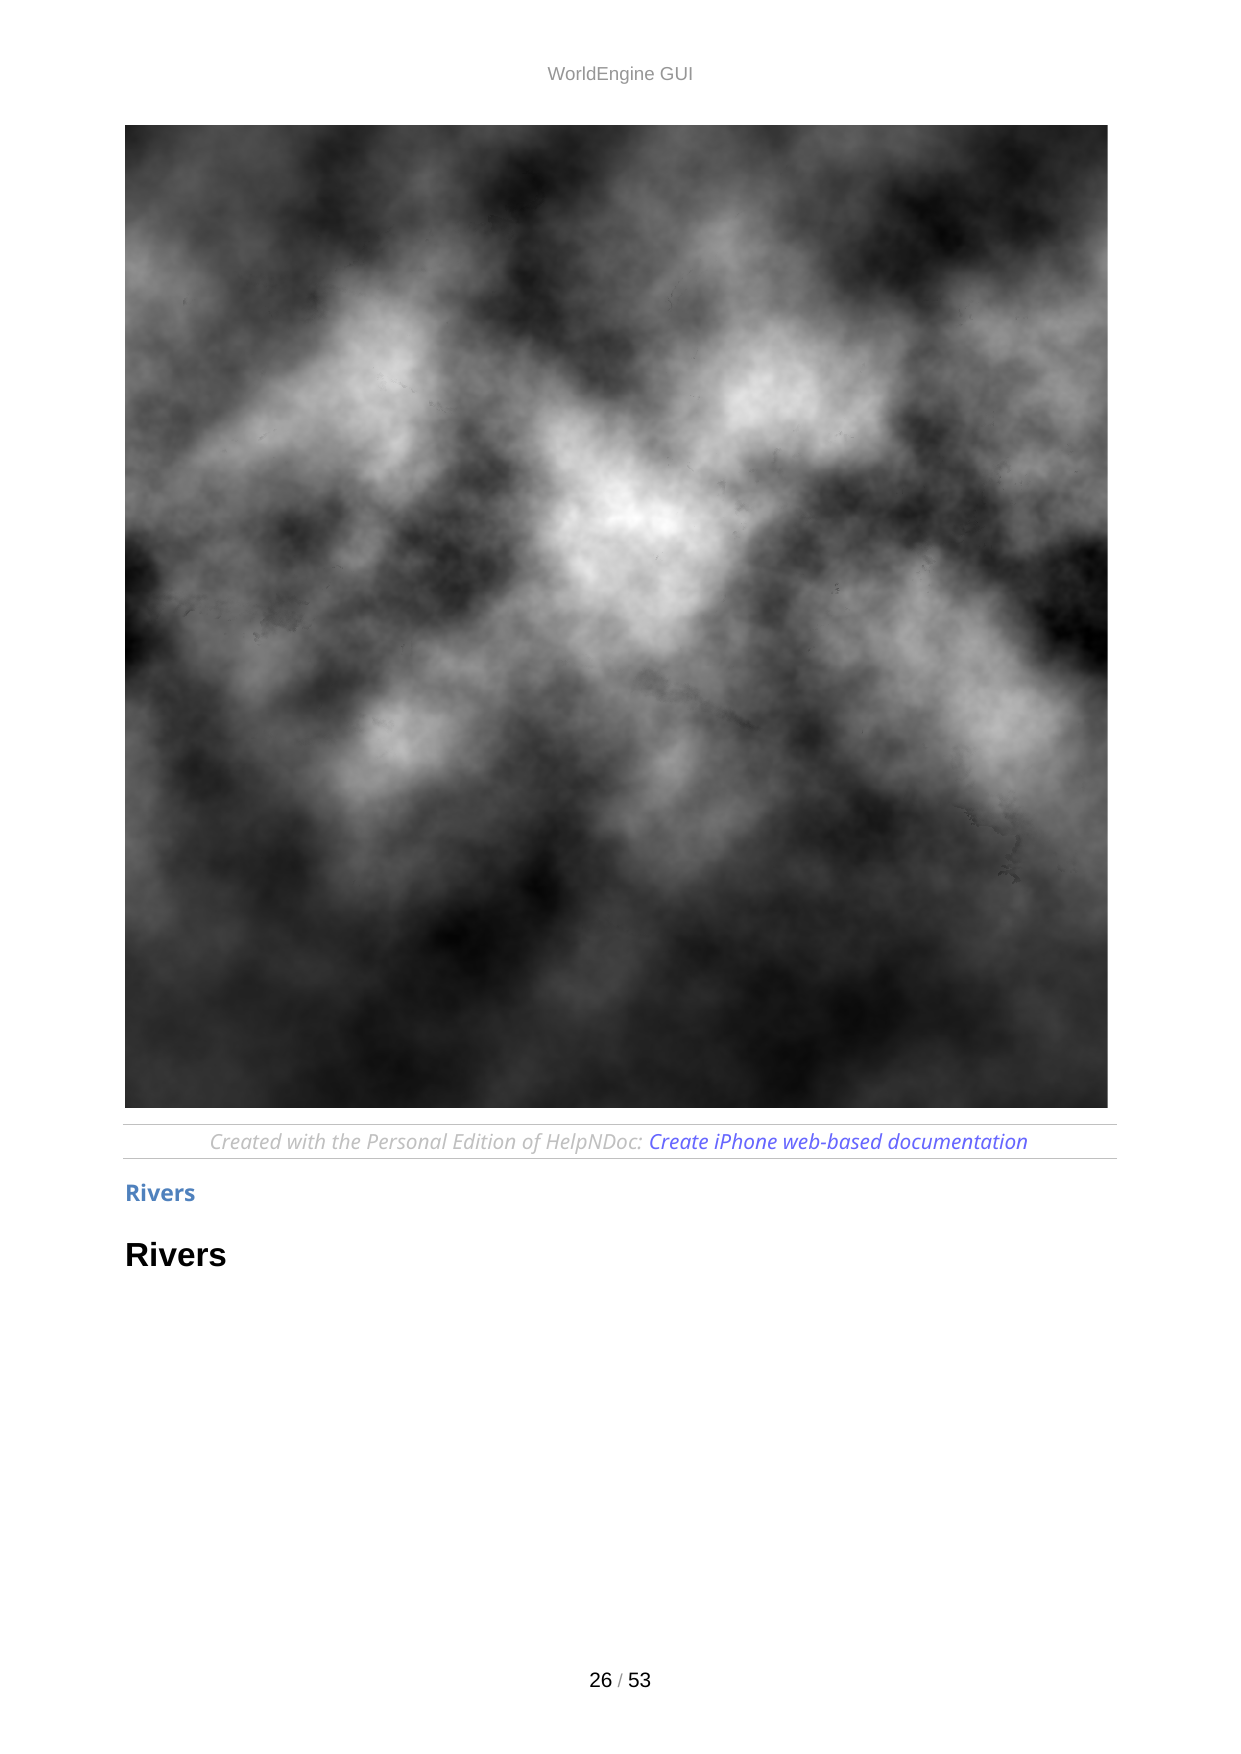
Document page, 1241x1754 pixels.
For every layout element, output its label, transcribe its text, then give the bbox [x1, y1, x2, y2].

text Rivers [123, 1175, 1117, 1210]
subtitle Rivers [125, 1235, 1115, 1274]
text Created with the Personal Edition of HelpNDoc: Create iPhone web-based documentation [123, 1125, 1117, 1158]
picture [125, 125, 1108, 1108]
